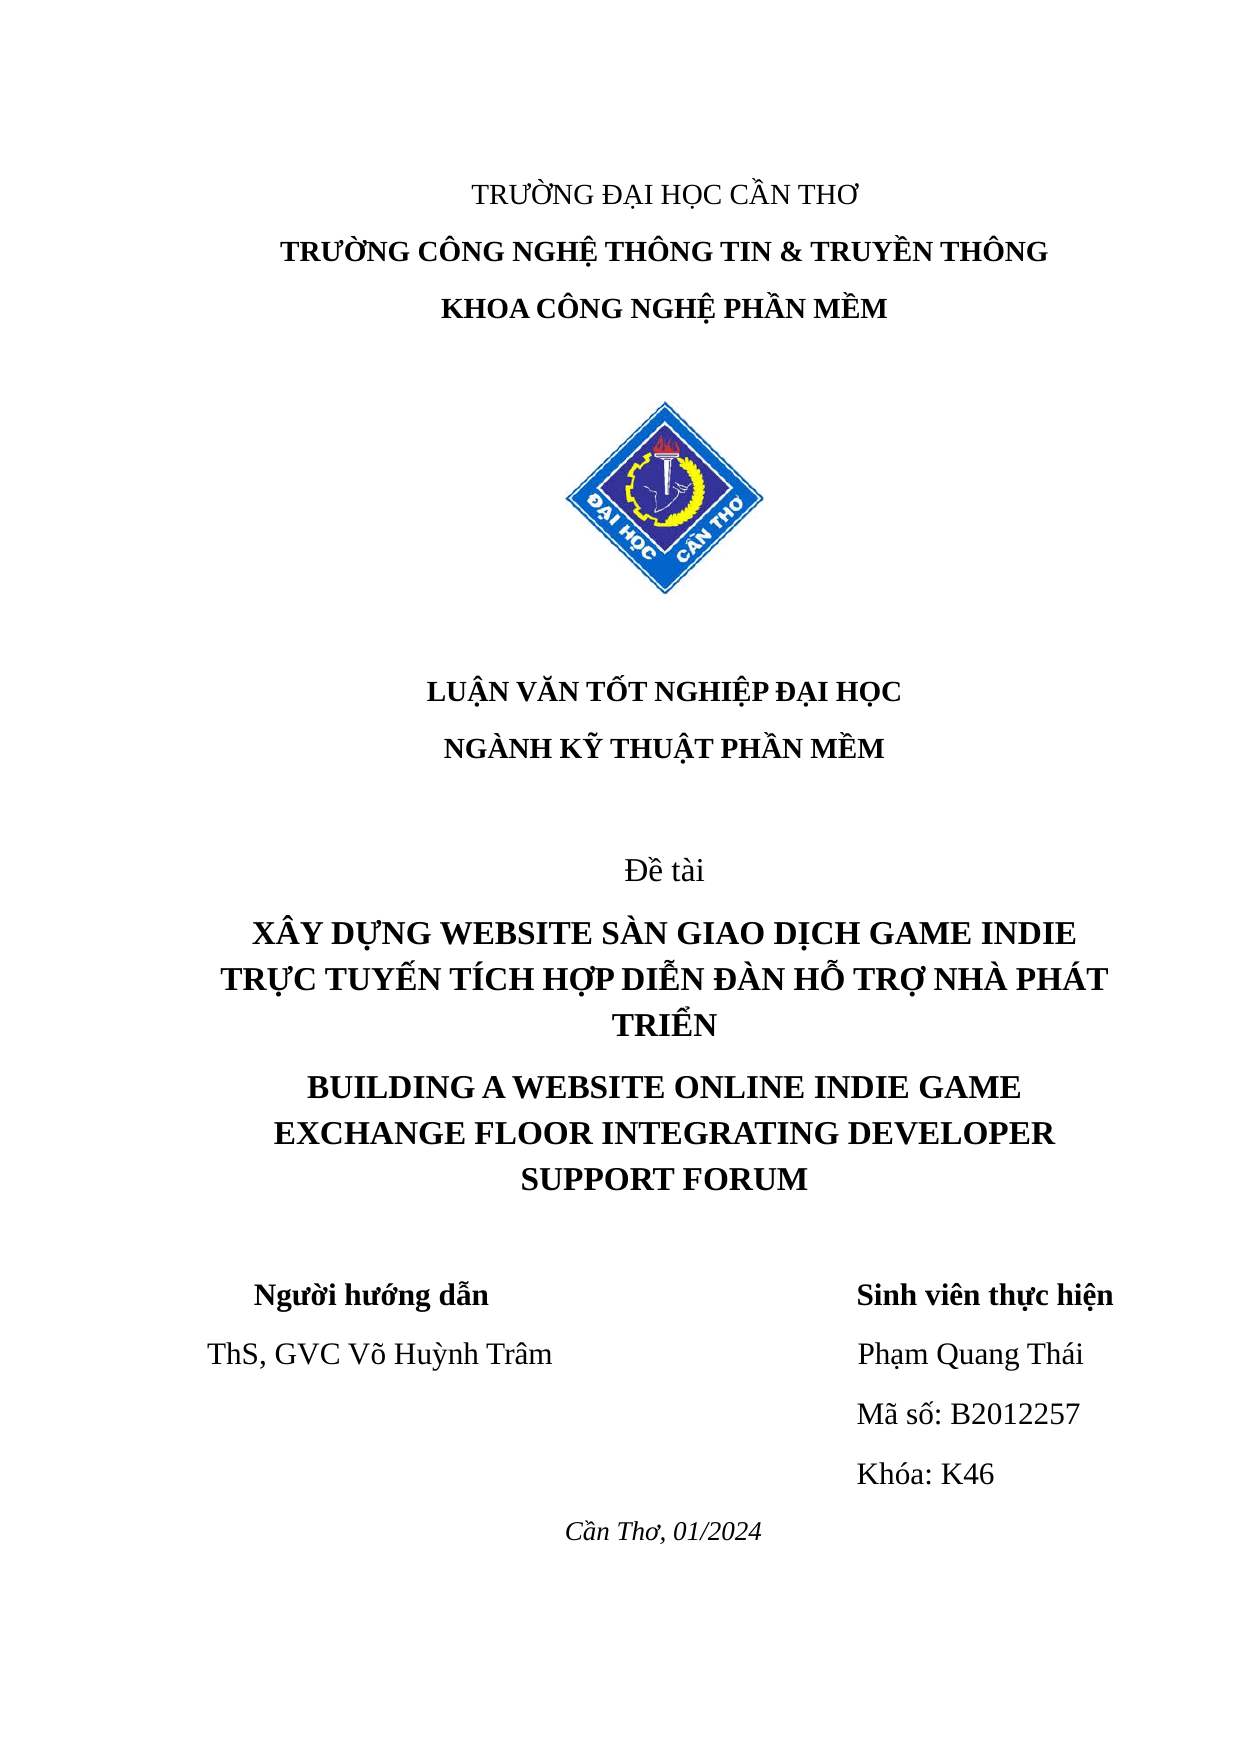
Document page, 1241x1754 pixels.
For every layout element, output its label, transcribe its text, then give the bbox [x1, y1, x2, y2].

text TRƯỜNG CÔNG NGHỆ THÔNG TIN & TRUYỀN THÔNG [207, 234, 1122, 268]
text Cần Thơ, 01/2024 [207, 1515, 1122, 1546]
text BUILDING A WEBSITE ONLINE INDIE GAME EXCHANGE FLOOR INTEGRATING DEVELOPER SUPPORT FORUM [207, 1067, 1122, 1198]
text Đề tài [207, 850, 1122, 889]
text ThS, GVC Võ Huỳnh Trâm Phạm Quang Thái [207, 1336, 1122, 1372]
text TRƯỜNG ĐẠI HỌC CẦN THƠ [207, 177, 1122, 211]
text XÂY DỰNG WEBSITE SÀN GIAO DỊCH GAME INDIE TRỰC TUYẾN TÍCH HỢP DIỄN ĐÀN HỖ TRỢ NHÀ PHÁT TRIỂN [207, 913, 1122, 1043]
text KHOA CÔNG NGHỆ PHẦN MỀM [207, 291, 1122, 324]
text Người hướng dẫn Sinh viên thực hiện [207, 1276, 1122, 1312]
text NGÀNH KỸ THUẬT PHẦN MỀM [207, 731, 1122, 764]
text LUẬN VĂN TỐT NGHIỆP ĐẠI HỌC [207, 674, 1122, 707]
text Mã số: B2012257 [807, 1395, 1122, 1431]
text Khóa: K46 [207, 1455, 1122, 1491]
picture [565, 401, 764, 595]
